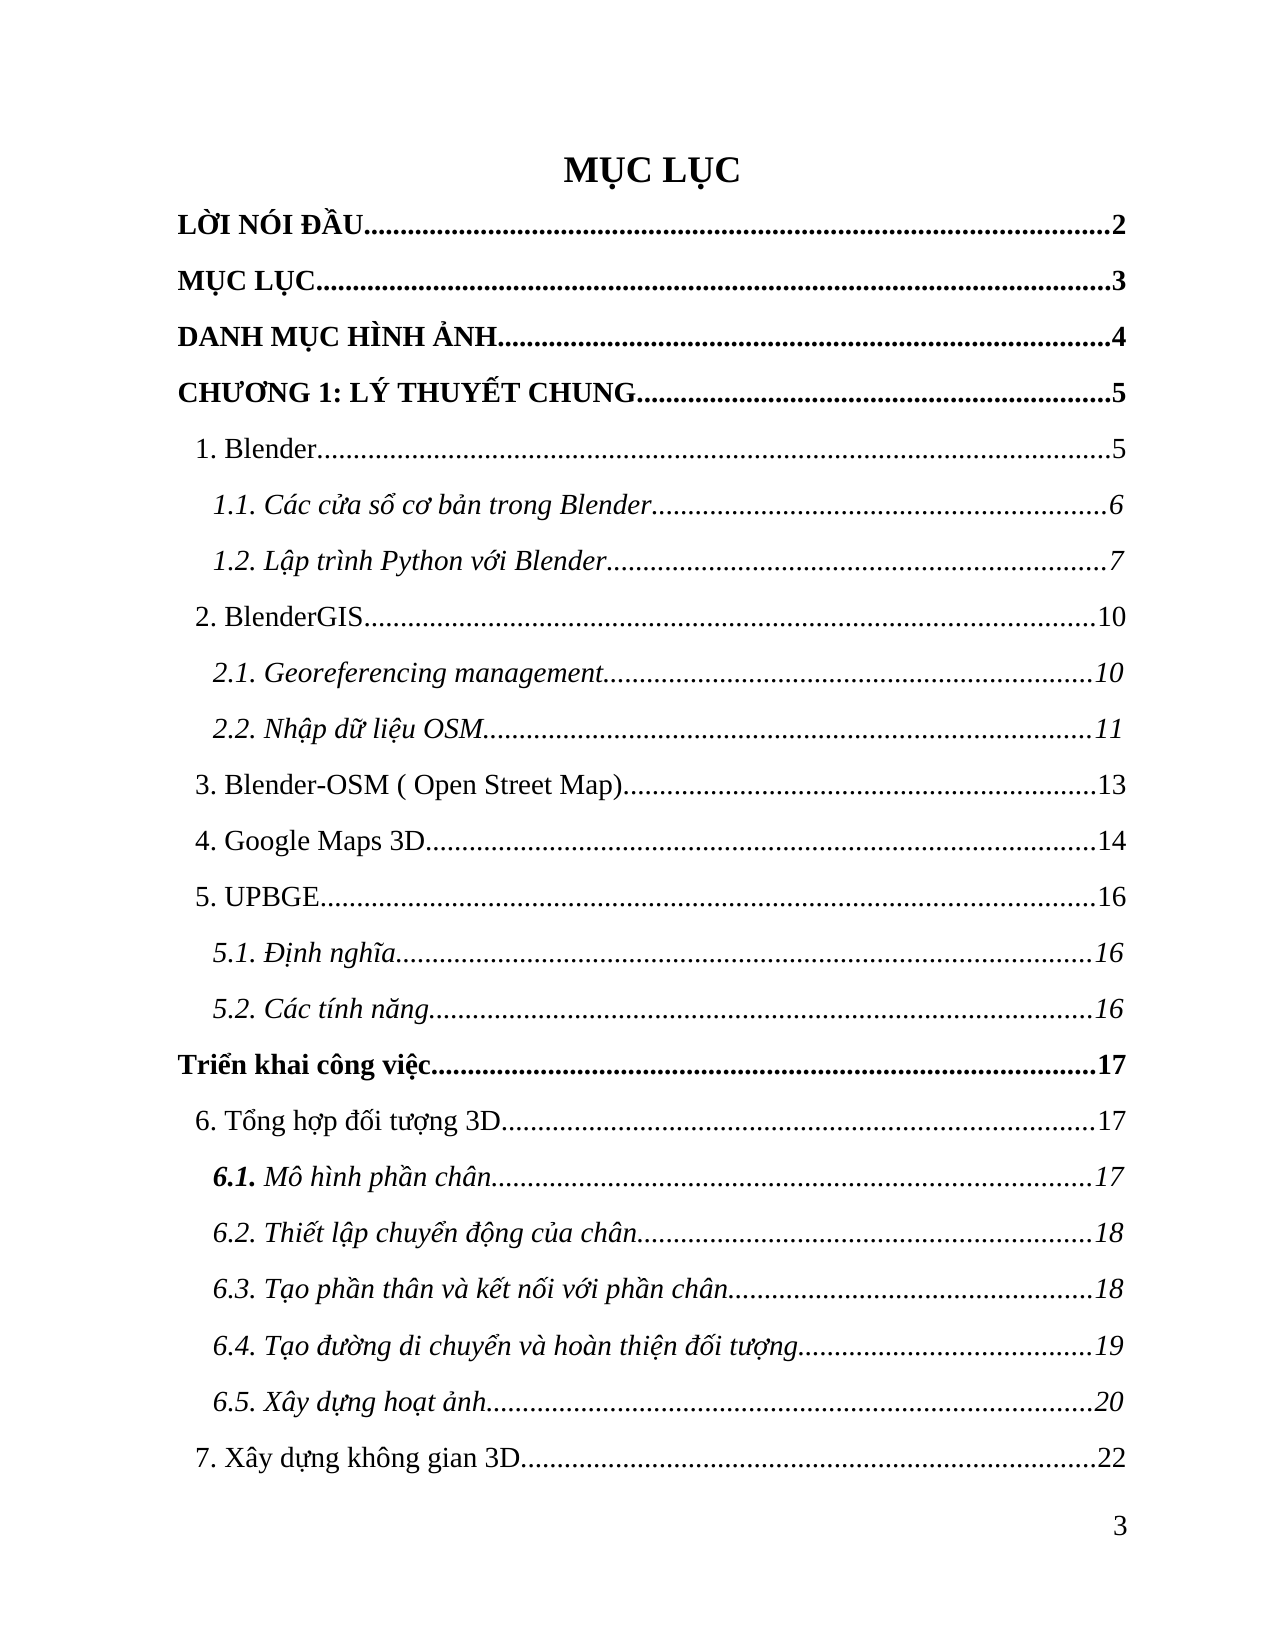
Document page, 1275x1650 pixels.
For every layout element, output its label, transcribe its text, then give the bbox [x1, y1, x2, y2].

subtitle MỤC LỤC [177, 148, 1127, 191]
